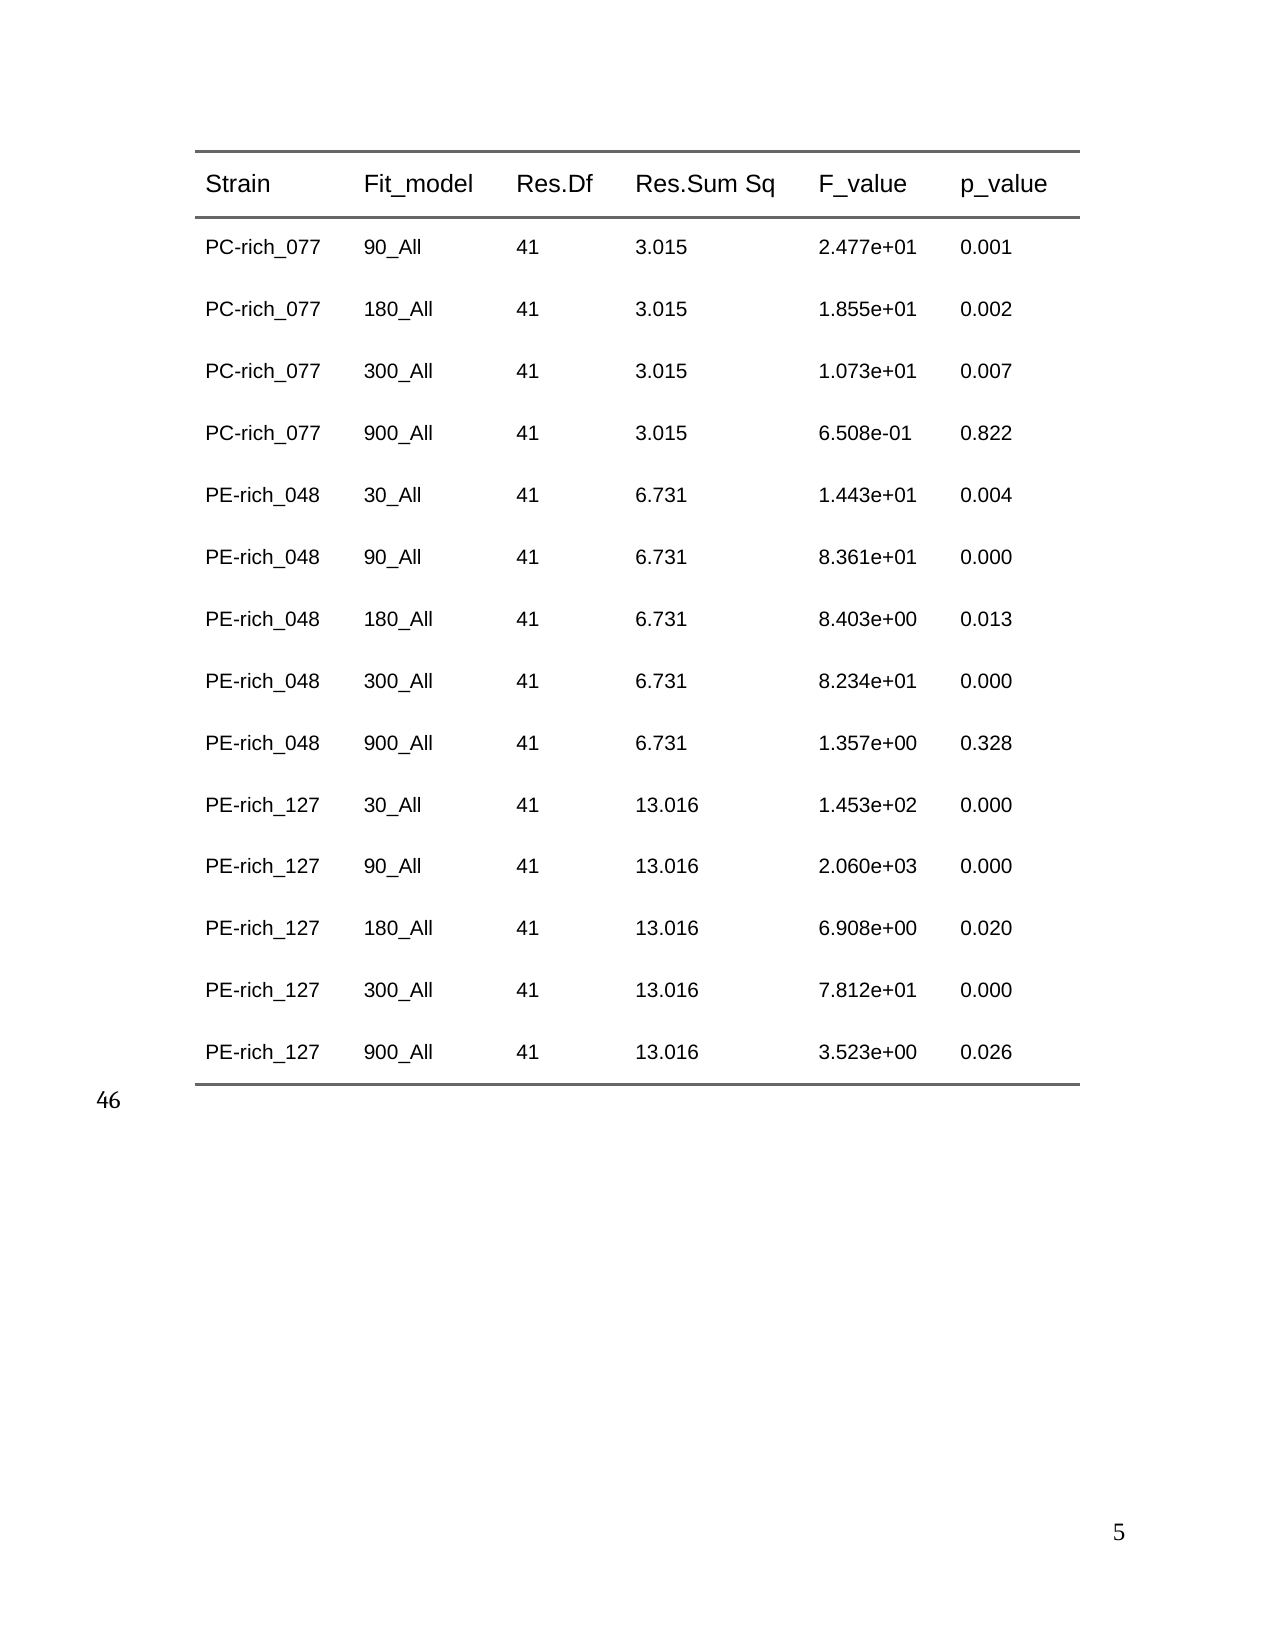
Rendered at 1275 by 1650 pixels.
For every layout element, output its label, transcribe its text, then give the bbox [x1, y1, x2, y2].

table_cell 1.453e+02 [808, 774, 950, 836]
table_cell 0.000 [950, 650, 1080, 712]
table_cell PE-rich_127 [195, 1021, 353, 1083]
table_cell 6.731 [625, 712, 808, 774]
table_cell 30_All [353, 774, 506, 836]
table_cell 0.004 [950, 464, 1080, 526]
table_cell PE-rich_048 [195, 588, 353, 650]
table_cell 300_All [353, 650, 506, 712]
table_cell 3.015 [625, 219, 808, 278]
table_cell 3.015 [625, 278, 808, 340]
table_cell 6.731 [625, 650, 808, 712]
table_cell 6.731 [625, 464, 808, 526]
table_cell PE-rich_127 [195, 774, 353, 836]
table_cell 41 [506, 836, 625, 897]
table_cell 0.013 [950, 588, 1080, 650]
table_header Fit_model [353, 153, 506, 216]
table_cell PE-rich_127 [195, 898, 353, 959]
table_cell PC-rich_077 [195, 219, 353, 278]
table_cell 41 [506, 959, 625, 1021]
table_cell 1.443e+01 [808, 464, 950, 526]
table_cell PC-rich_077 [195, 340, 353, 402]
table_cell 41 [506, 278, 625, 340]
table_cell 0.000 [950, 836, 1080, 897]
table_cell 0.000 [950, 526, 1080, 588]
table_cell 7.812e+01 [808, 959, 950, 1021]
table_cell 900_All [353, 402, 506, 464]
table_header F_value [808, 153, 950, 216]
table_cell 30_All [353, 464, 506, 526]
table_cell 0.007 [950, 340, 1080, 402]
table_cell 180_All [353, 278, 506, 340]
table_header Res.Sum Sq [625, 153, 808, 216]
table_cell 41 [506, 588, 625, 650]
table_cell 0.026 [950, 1021, 1080, 1083]
table_cell PE-rich_127 [195, 959, 353, 1021]
table_cell 0.002 [950, 278, 1080, 340]
table_cell 90_All [353, 219, 506, 278]
table_cell 180_All [353, 898, 506, 959]
table_cell PE-rich_048 [195, 650, 353, 712]
table_cell 0.328 [950, 712, 1080, 774]
table_cell 0.000 [950, 774, 1080, 836]
table_cell 6.731 [625, 526, 808, 588]
table_cell 300_All [353, 959, 506, 1021]
table_cell 0.822 [950, 402, 1080, 464]
table_cell 90_All [353, 526, 506, 588]
table_cell 180_All [353, 588, 506, 650]
table_cell 41 [506, 464, 625, 526]
table_cell PE-rich_048 [195, 526, 353, 588]
table_cell 8.403e+00 [808, 588, 950, 650]
table_cell 13.016 [625, 959, 808, 1021]
table_cell 1.357e+00 [808, 712, 950, 774]
table_cell 41 [506, 712, 625, 774]
table_cell PE-rich_048 [195, 464, 353, 526]
table_cell 6.908e+00 [808, 898, 950, 959]
table_cell 41 [506, 340, 625, 402]
table_cell 13.016 [625, 1021, 808, 1083]
table_cell 300_All [353, 340, 506, 402]
table_cell PC-rich_077 [195, 278, 353, 340]
table_header Res.Df [506, 153, 625, 216]
table_cell 41 [506, 650, 625, 712]
table_cell 8.361e+01 [808, 526, 950, 588]
table_cell 1.073e+01 [808, 340, 950, 402]
table_cell 8.234e+01 [808, 650, 950, 712]
table_cell 2.060e+03 [808, 836, 950, 897]
table_cell 900_All [353, 1021, 506, 1083]
table_cell 13.016 [625, 836, 808, 897]
table_cell 3.015 [625, 340, 808, 402]
table_cell 0.020 [950, 898, 1080, 959]
table_cell 90_All [353, 836, 506, 897]
table_cell 0.000 [950, 959, 1080, 1021]
table_cell 41 [506, 402, 625, 464]
table_cell 41 [506, 898, 625, 959]
table_cell 6.508e-01 [808, 402, 950, 464]
table_cell 1.855e+01 [808, 278, 950, 340]
table_cell 900_All [353, 712, 506, 774]
table_cell 3.015 [625, 402, 808, 464]
table_cell 13.016 [625, 898, 808, 959]
table_cell 3.523e+00 [808, 1021, 950, 1083]
table_header p_value [950, 153, 1080, 216]
table_cell 2.477e+01 [808, 219, 950, 278]
table_cell 0.001 [950, 219, 1080, 278]
table_cell 6.731 [625, 588, 808, 650]
table_cell 13.016 [625, 774, 808, 836]
table_cell 41 [506, 774, 625, 836]
table_cell PC-rich_077 [195, 402, 353, 464]
table_cell 41 [506, 219, 625, 278]
table_cell 41 [506, 1021, 625, 1083]
table_header Strain [195, 153, 353, 216]
table_cell PE-rich_127 [195, 836, 353, 897]
table_cell PE-rich_048 [195, 712, 353, 774]
table_cell 41 [506, 526, 625, 588]
